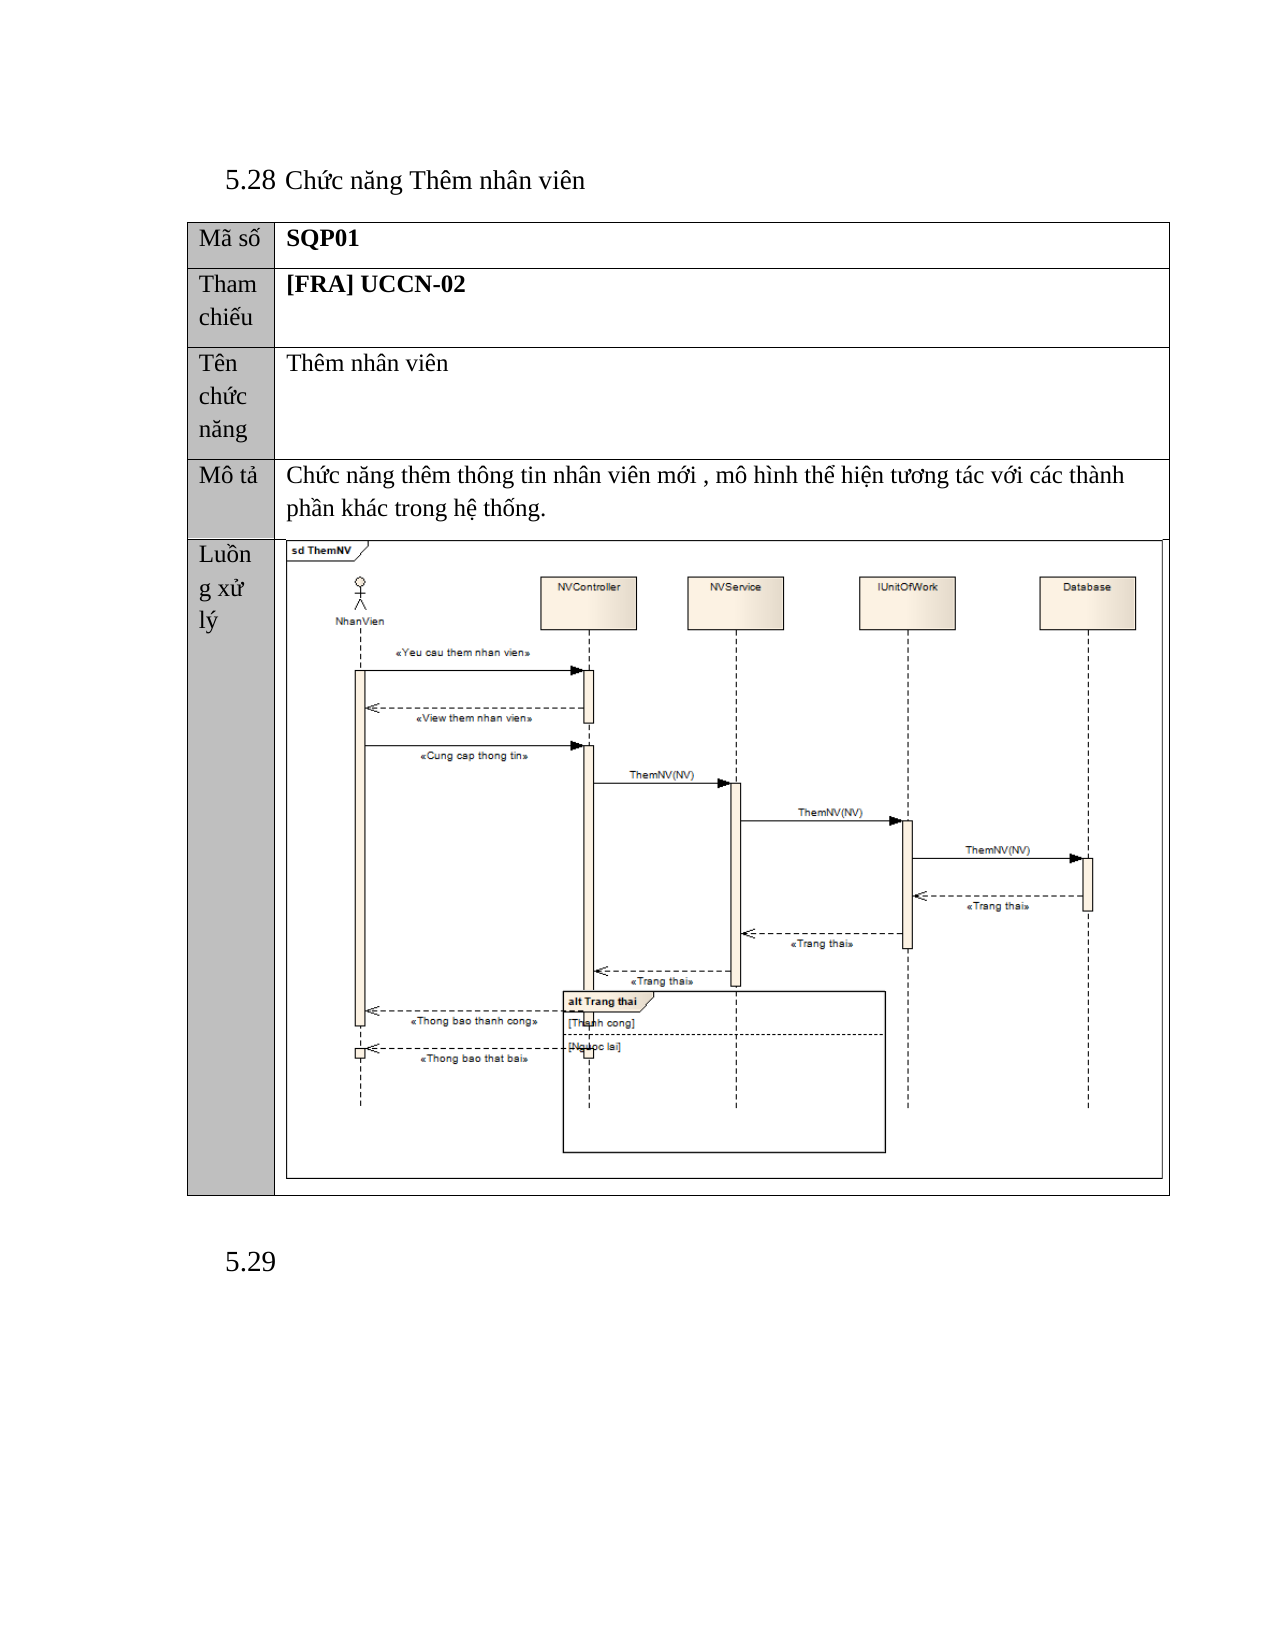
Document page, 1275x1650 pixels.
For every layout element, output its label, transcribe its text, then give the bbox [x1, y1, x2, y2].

table_header Mã số [188, 223, 274, 268]
table_cell [275, 540, 1169, 1195]
table_cell Thêm nhân viên [275, 348, 1169, 459]
text Chức năng Thêm nhân viên [225, 162, 1125, 196]
table_cell Luồng xử lý [188, 540, 274, 1195]
table_cell [FRA] UCCN-02 [275, 269, 1169, 347]
table_cell Tên chức năng [188, 348, 274, 459]
picture [286, 539, 1163, 1179]
table_cell Chức năng thêm thông tin nhân viên mới , mô hình thể hiện tương tác với các thành phần khác trong hệ thống. [275, 460, 1169, 538]
table_cell Tham chiếu [188, 269, 274, 347]
table_header SQP01 [275, 223, 1169, 268]
table_cell Mô tả [188, 460, 274, 538]
